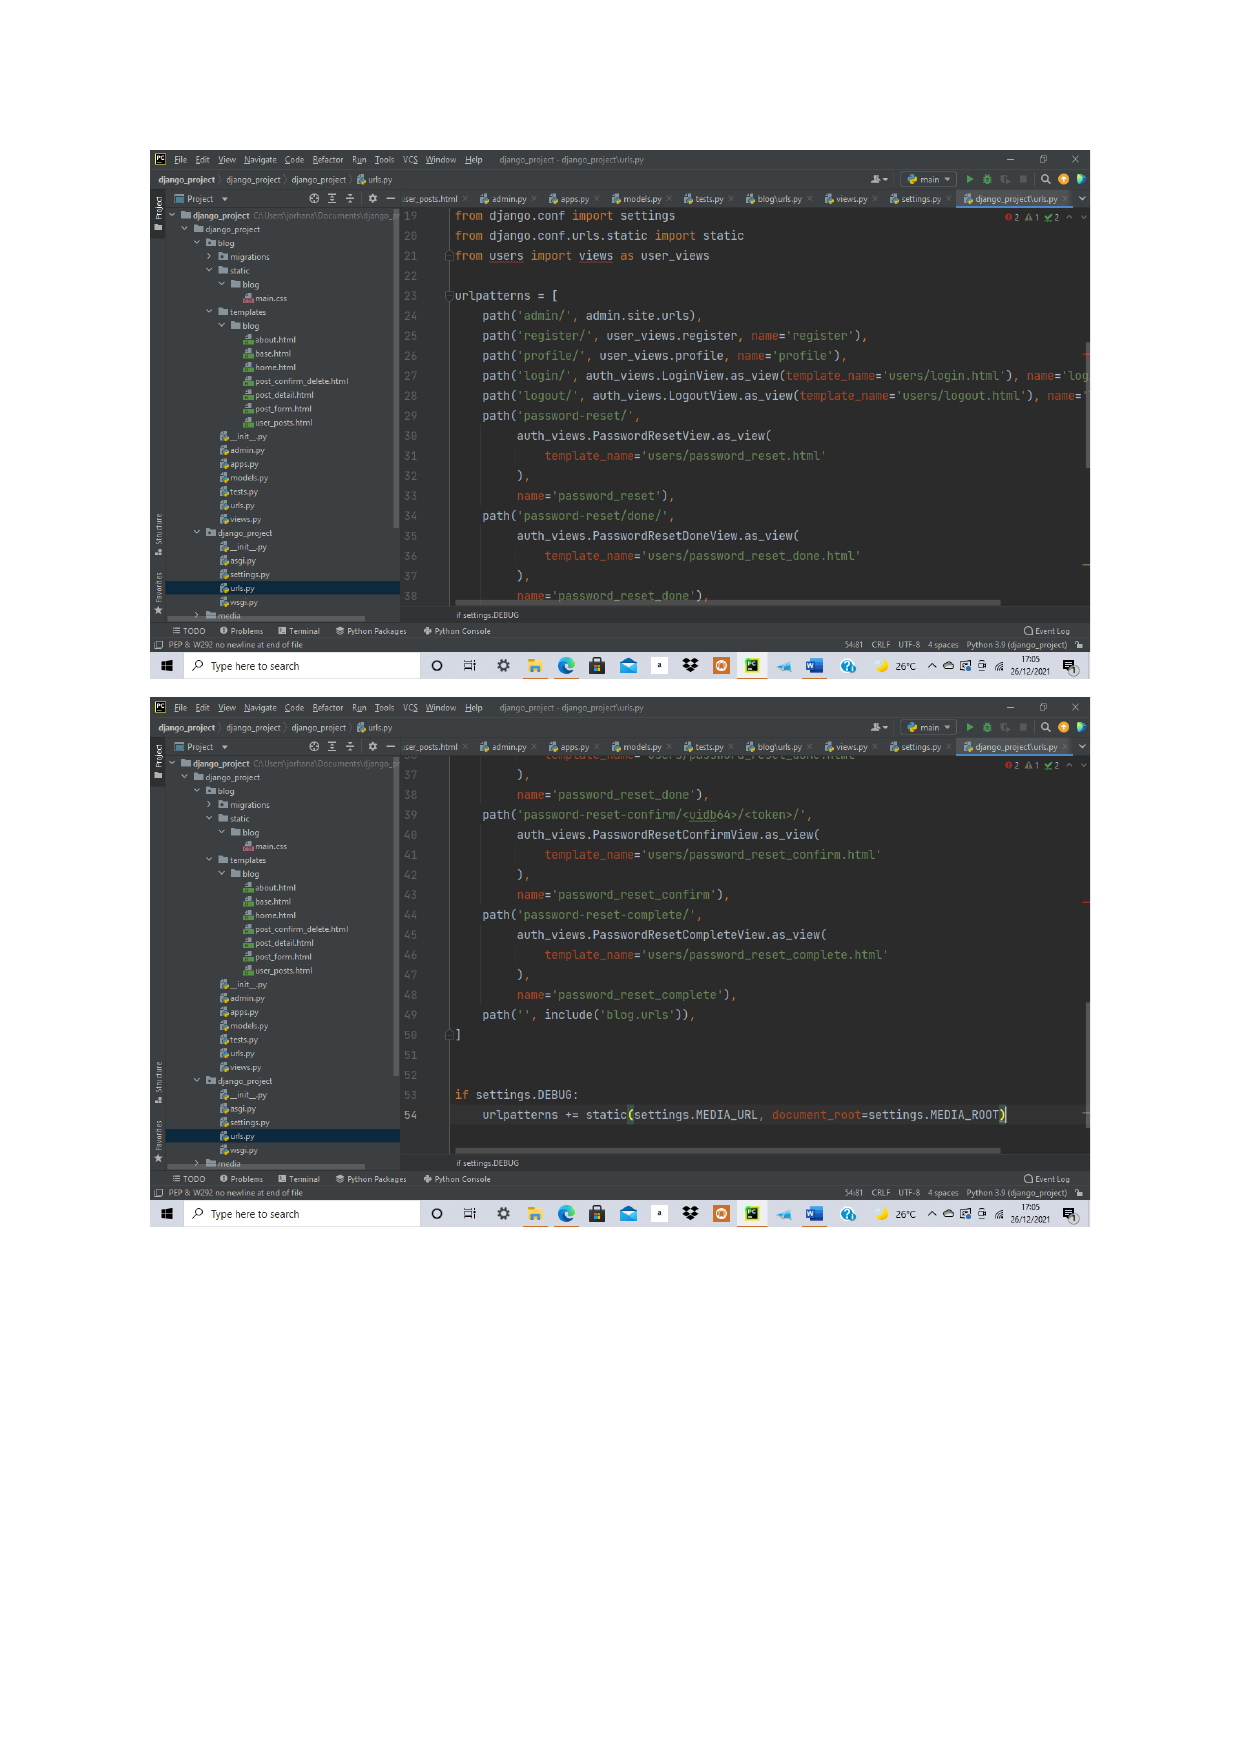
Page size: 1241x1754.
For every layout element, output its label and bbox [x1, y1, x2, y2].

picture [150, 150, 1091, 679]
picture [150, 697, 1091, 1227]
